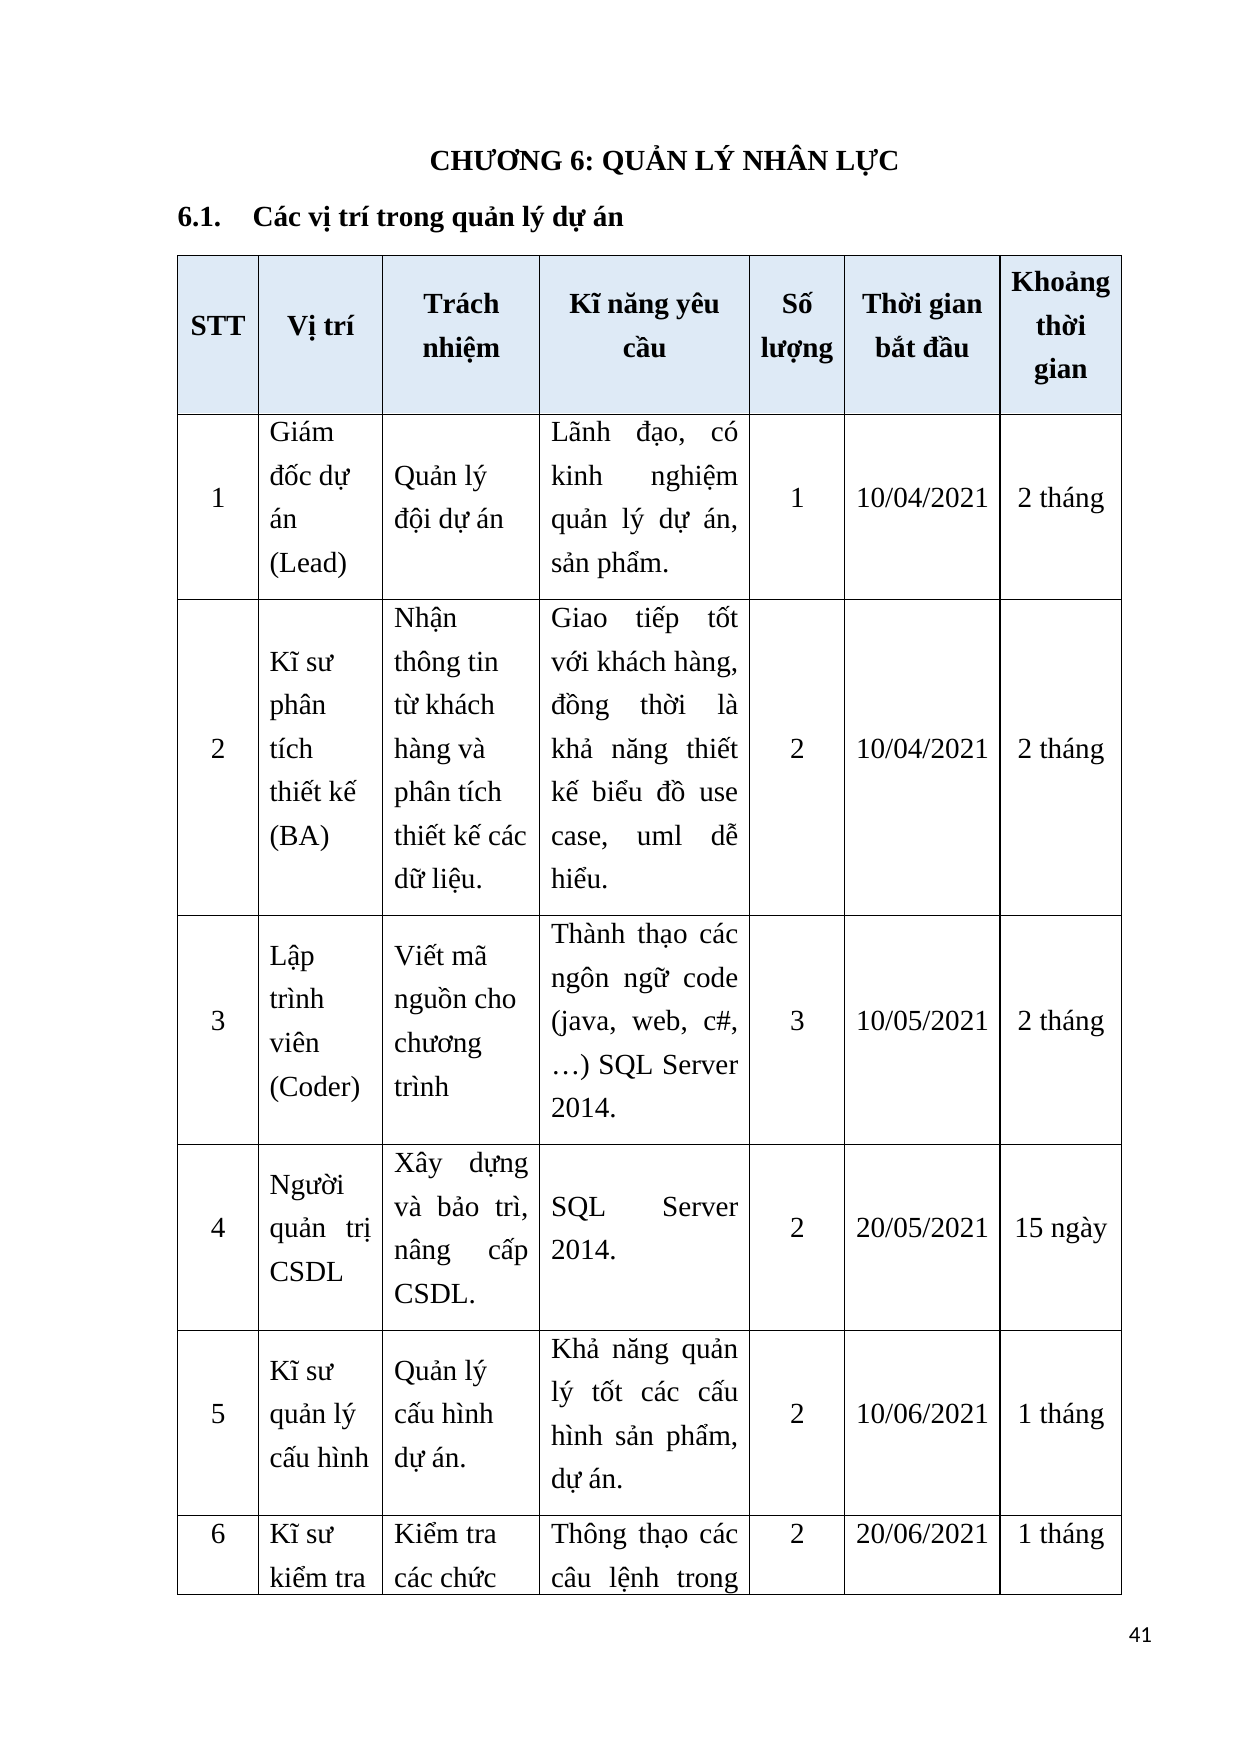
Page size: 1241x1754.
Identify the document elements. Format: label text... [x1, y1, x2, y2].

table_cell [259, 1516, 382, 1593]
table_cell 4 [178, 1145, 258, 1330]
table_cell 2 tháng [1001, 916, 1121, 1144]
table_cell 2 tháng [1001, 600, 1121, 915]
table_header Khoảng thời gian [1001, 256, 1121, 413]
table_cell 10/04/2021 [845, 415, 999, 599]
table_cell Lập trình viên (Coder) [259, 916, 382, 1144]
table_cell 10/05/2021 [845, 916, 999, 1144]
table_header Vị trí [259, 256, 382, 413]
table_cell 2 [750, 1331, 844, 1515]
table_cell Quản lý cấu hình dự án. [383, 1331, 539, 1515]
table_cell Kĩ sư phân tích thiết kế (BA) [259, 600, 382, 915]
table_header Số lượng [750, 256, 844, 413]
table_header Thời gian bắt đầu [845, 256, 999, 413]
table_cell 2 [750, 1516, 844, 1593]
table_cell 1 tháng [1001, 1331, 1121, 1515]
table_cell Giao tiếp tốt với khách hàng, đồng thời là khả năng thiết kế biểu đồ use case, uml dễ hiểu. [540, 600, 749, 915]
table_cell 1 [178, 415, 258, 599]
table_cell Viết mã nguồn cho chương trình [383, 916, 539, 1144]
table_cell Kĩ sư quản lý cấu hình [259, 1331, 382, 1515]
table_cell 6 [178, 1516, 258, 1593]
table_cell 2 [178, 600, 258, 915]
table_cell Lãnh đạo, có kinh nghiệm quản lý dự án, sản phẩm. [540, 415, 749, 599]
table_cell Thành thạo các ngôn ngữ code (java, web, c#, …) SQL Server 2014. [540, 916, 749, 1144]
table_cell 3 [178, 916, 258, 1144]
table_cell 2 [750, 600, 844, 915]
table_header Trách nhiệm [383, 256, 539, 413]
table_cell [383, 1516, 539, 1593]
table_cell Người quản trị CSDL [259, 1145, 382, 1330]
table_cell SQL Server 2014. [540, 1145, 749, 1330]
table_cell 10/06/2021 [845, 1331, 999, 1515]
table_cell 2 [750, 1145, 844, 1330]
table_cell 3 [750, 916, 844, 1144]
table_cell 20/05/2021 [845, 1145, 999, 1330]
table_cell 15 ngày [1001, 1145, 1121, 1330]
table_cell Quản lý đội dự án [383, 415, 539, 599]
table_cell Xây dựng và bảo trì, nâng cấp CSDL. [383, 1145, 539, 1330]
table_cell 2 tháng [1001, 415, 1121, 599]
table_cell 1 tháng [1001, 1516, 1121, 1593]
table_header Kĩ năng yêu cầu [540, 256, 749, 413]
table_cell 20/06/2021 [845, 1516, 999, 1593]
table_cell Nhận thông tin từ khách hàng và phân tích thiết kế các dữ liệu. [383, 600, 539, 915]
table_cell 5 [178, 1331, 258, 1515]
list Các vị trí trong quản lý dự án [177, 199, 1152, 233]
table_cell Khả năng quản lý tốt các cấu hình sản phẩm, dự án. [540, 1331, 749, 1515]
table_header STT [178, 256, 258, 413]
subtitle CHƯƠNG 6: QUẢN LÝ NHÂN LỰC [177, 143, 1152, 177]
table_cell 10/04/2021 [845, 600, 999, 915]
table_cell 1 [750, 415, 844, 599]
table_cell Giám đốc dự án (Lead) [259, 415, 382, 599]
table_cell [540, 1516, 749, 1593]
